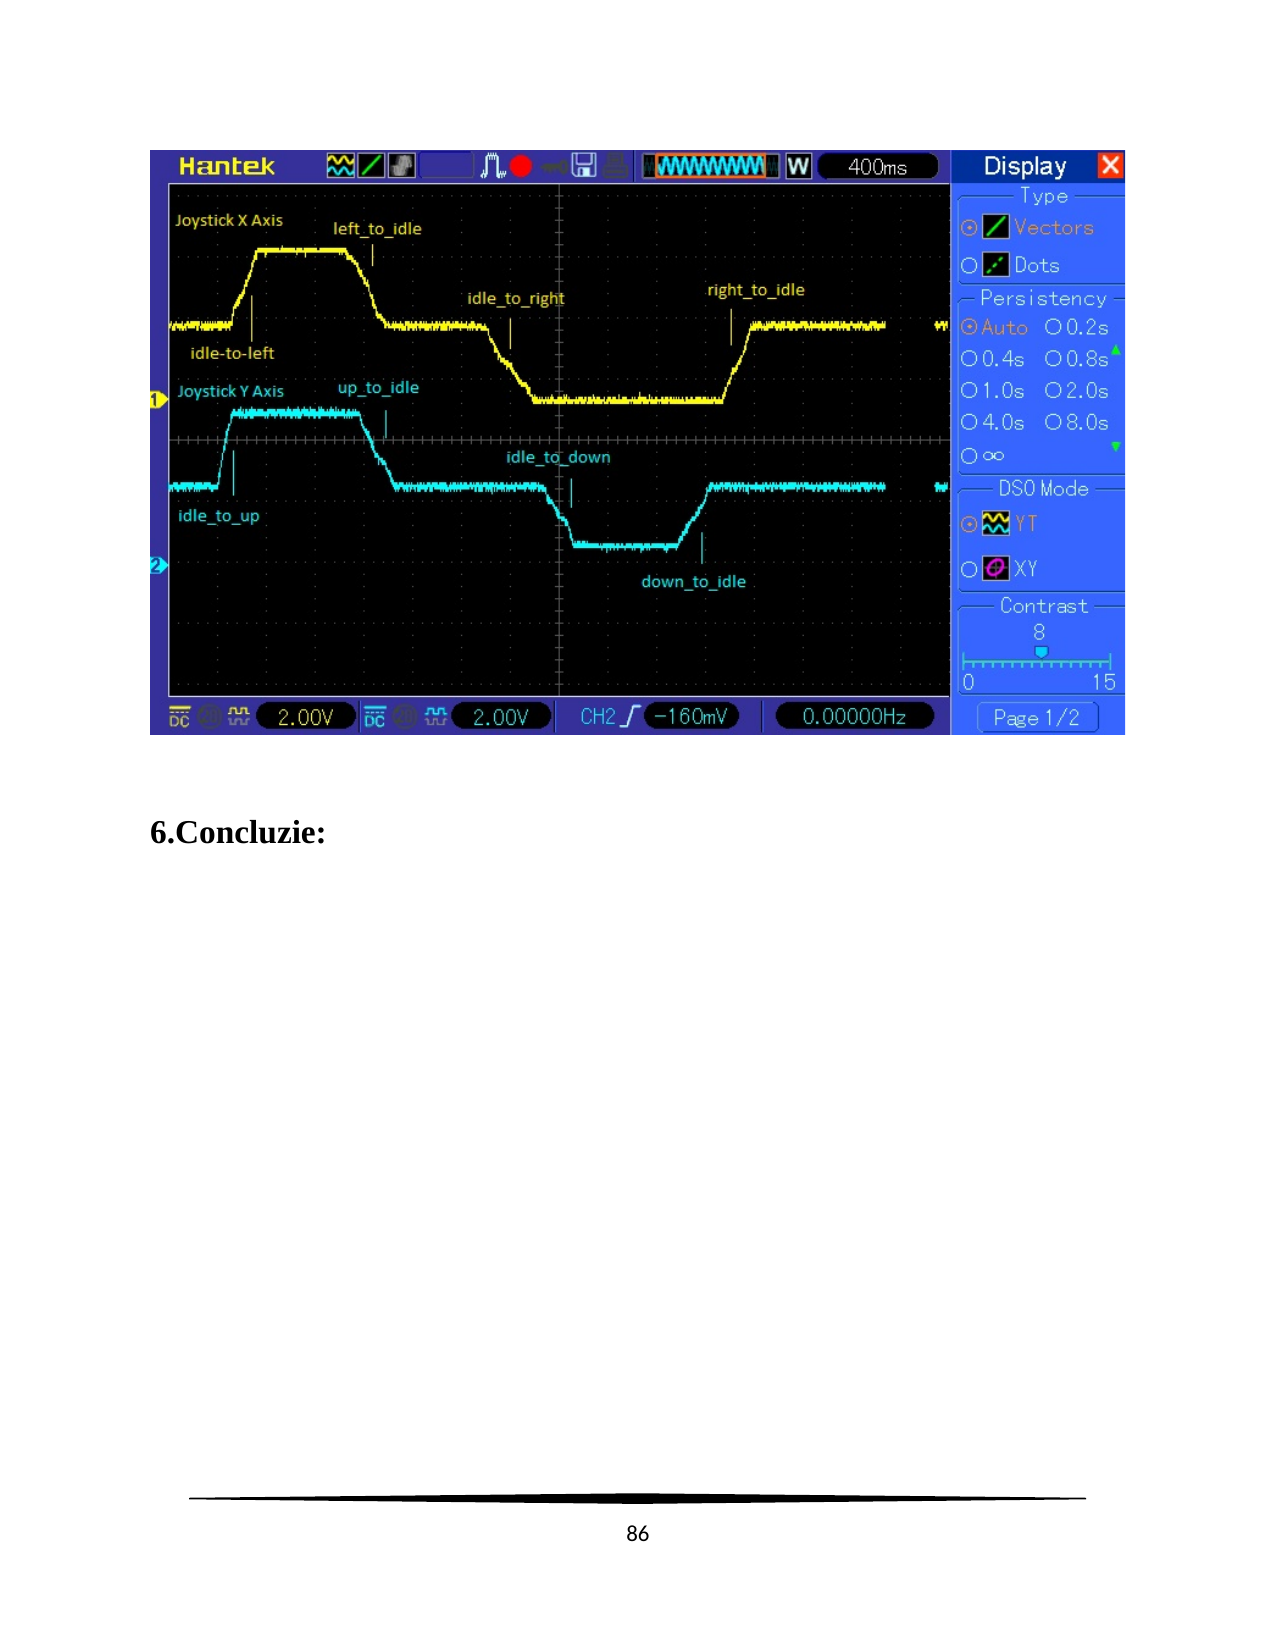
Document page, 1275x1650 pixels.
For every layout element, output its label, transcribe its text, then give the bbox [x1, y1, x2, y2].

picture [150, 150, 1125, 735]
text 6.Concluzie: [150, 812, 1125, 850]
